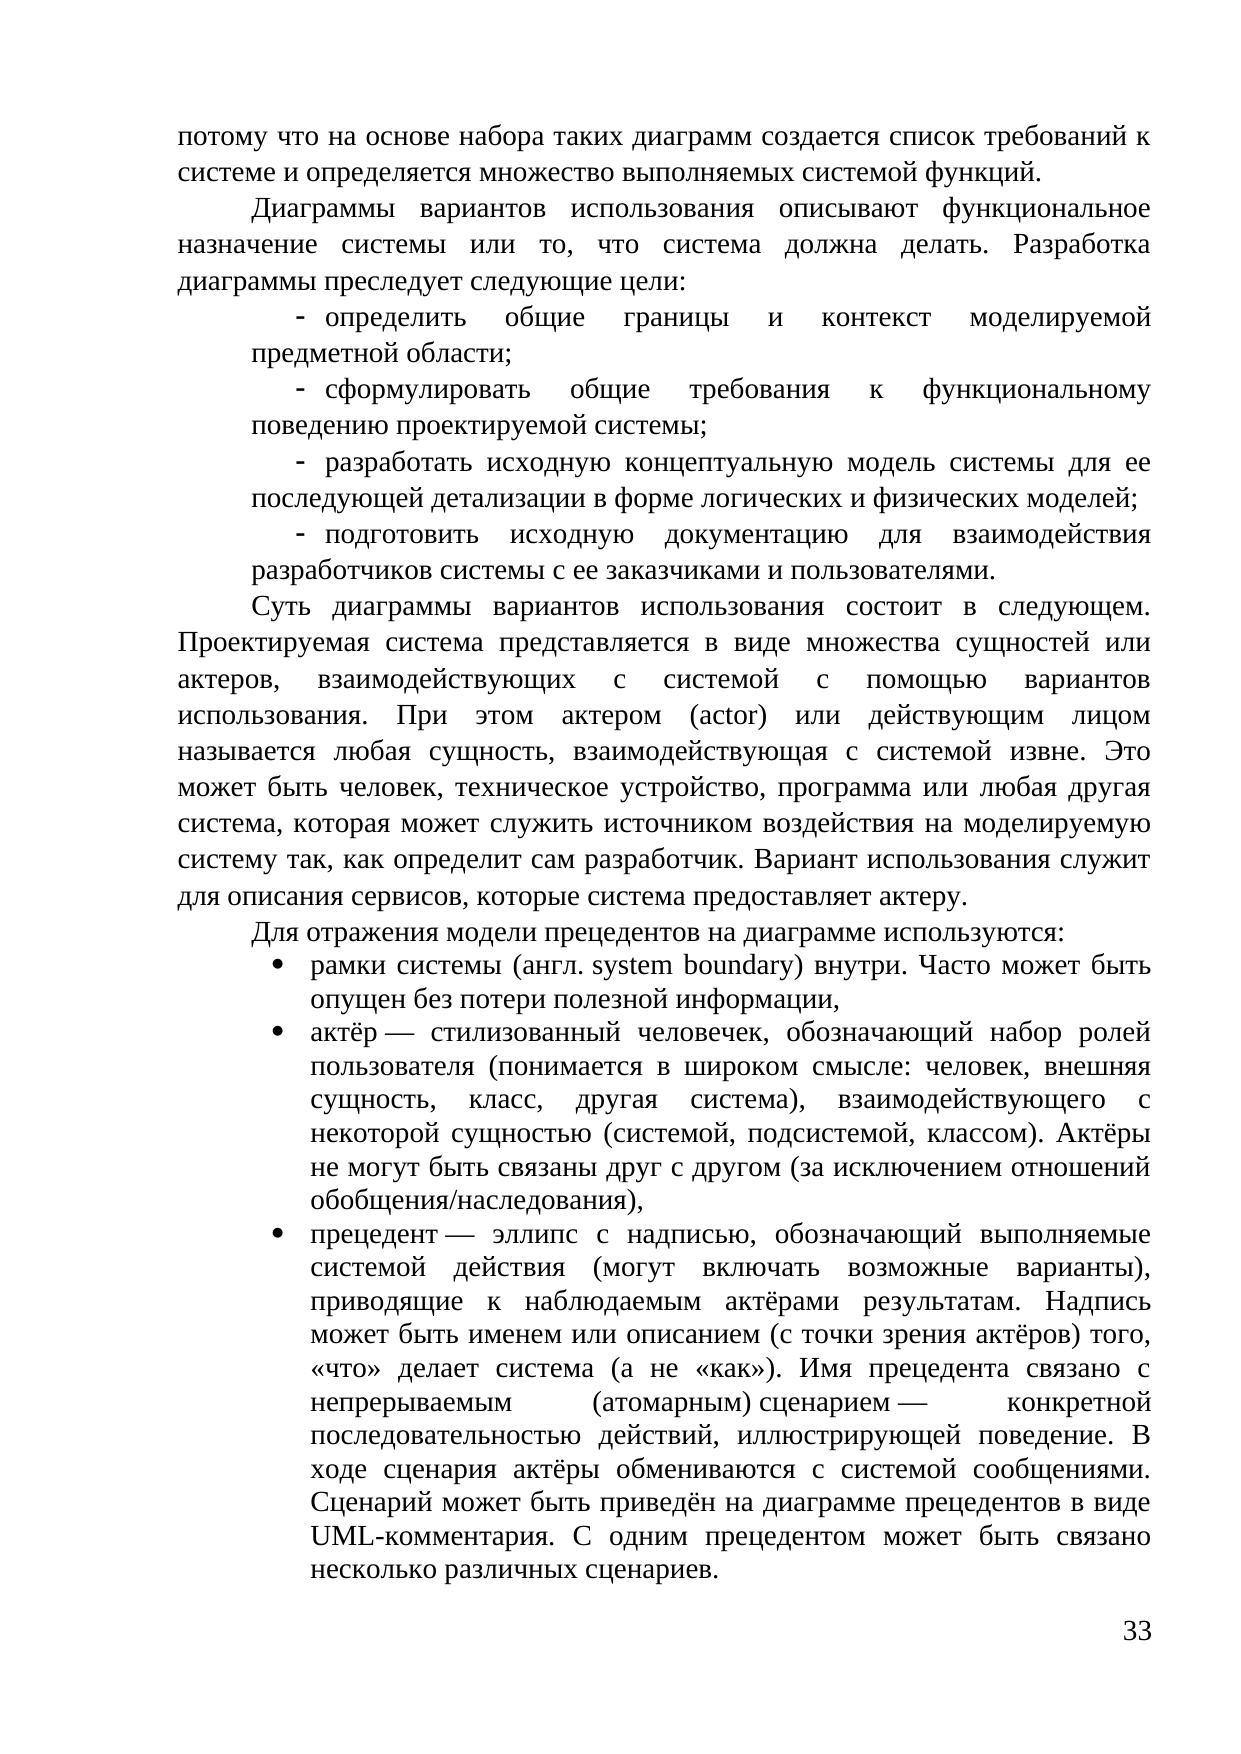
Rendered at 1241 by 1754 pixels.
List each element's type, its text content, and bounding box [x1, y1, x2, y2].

list актёр — стилизованный человечек, обозначающий набор ролей пользователя (понимается в широком смысле: человек, внешняя сущность, класс, другая система), взаимодействующего с некоторой сущностью (системой, подсистемой, классом). Актёры не могут быть связаны друг с другом (за исключением отношений обобщения/наследования), [273, 1014, 1152, 1216]
list подготовить исходную документацию для взаимодействия разработчиков системы с ее заказчиками и пользователями. [251, 516, 1152, 586]
text Диаграммы вариантов использования описывают функциональное назначение системы или то, что система должна делать. Разработка диаграммы преследует следующие цели: [177, 190, 1152, 296]
list сформулировать общие требования к функциональному поведению проектируемой системы; [251, 371, 1152, 441]
list разработать исходную концептуальную модель системы для ее последующей детализации в форме логических и физических моделей; [251, 444, 1152, 513]
list рамки системы (англ. system boundary) внутри. Часто может быть опущен без потери полезной информации, [273, 947, 1152, 1014]
text Суть диаграммы вариантов использования состоит в следующем. Проектируемая система представляется в виде множества сущностей или актеров, взаимодействующих с системой с помощью вариантов использования. При этом актером (actor) или действующим лицом называется любая сущность, взаимодействующая с системой извне. Это может быть человек, техническое устройство, программа или любая другая система, которая может служить источником воздействия на моделируемую систему так, как определит сам разработчик. Вариант использования служит для описания сервисов, которые система предоставляет актеру. [177, 588, 1152, 911]
text Для отражения модели прецедентов на диаграмме используются: [177, 914, 1152, 947]
list прецедент — эллипс с надписью, обозначающий выполняемые системой действия (могут включать возможные варианты), приводящие к наблюдаемым актёрами результатам. Надпись может быть именем или описанием (с точки зрения актёров) того, «что» делает система (а не «как»). Имя прецедента связано с непрерываемым (атомарным) сценарием — конкретной последовательностью действий, иллюстрирующей поведение. В ходе сценария актёры обмениваются с системой сообщениями. Сценарий может быть приведён на диаграмме прецедентов в виде UML-комментария. С одним прецедентом может быть связано несколько различных сценариев. [273, 1216, 1152, 1585]
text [177, 118, 1152, 188]
list определить общие границы и контекст моделируемой предметной области; [251, 299, 1152, 369]
